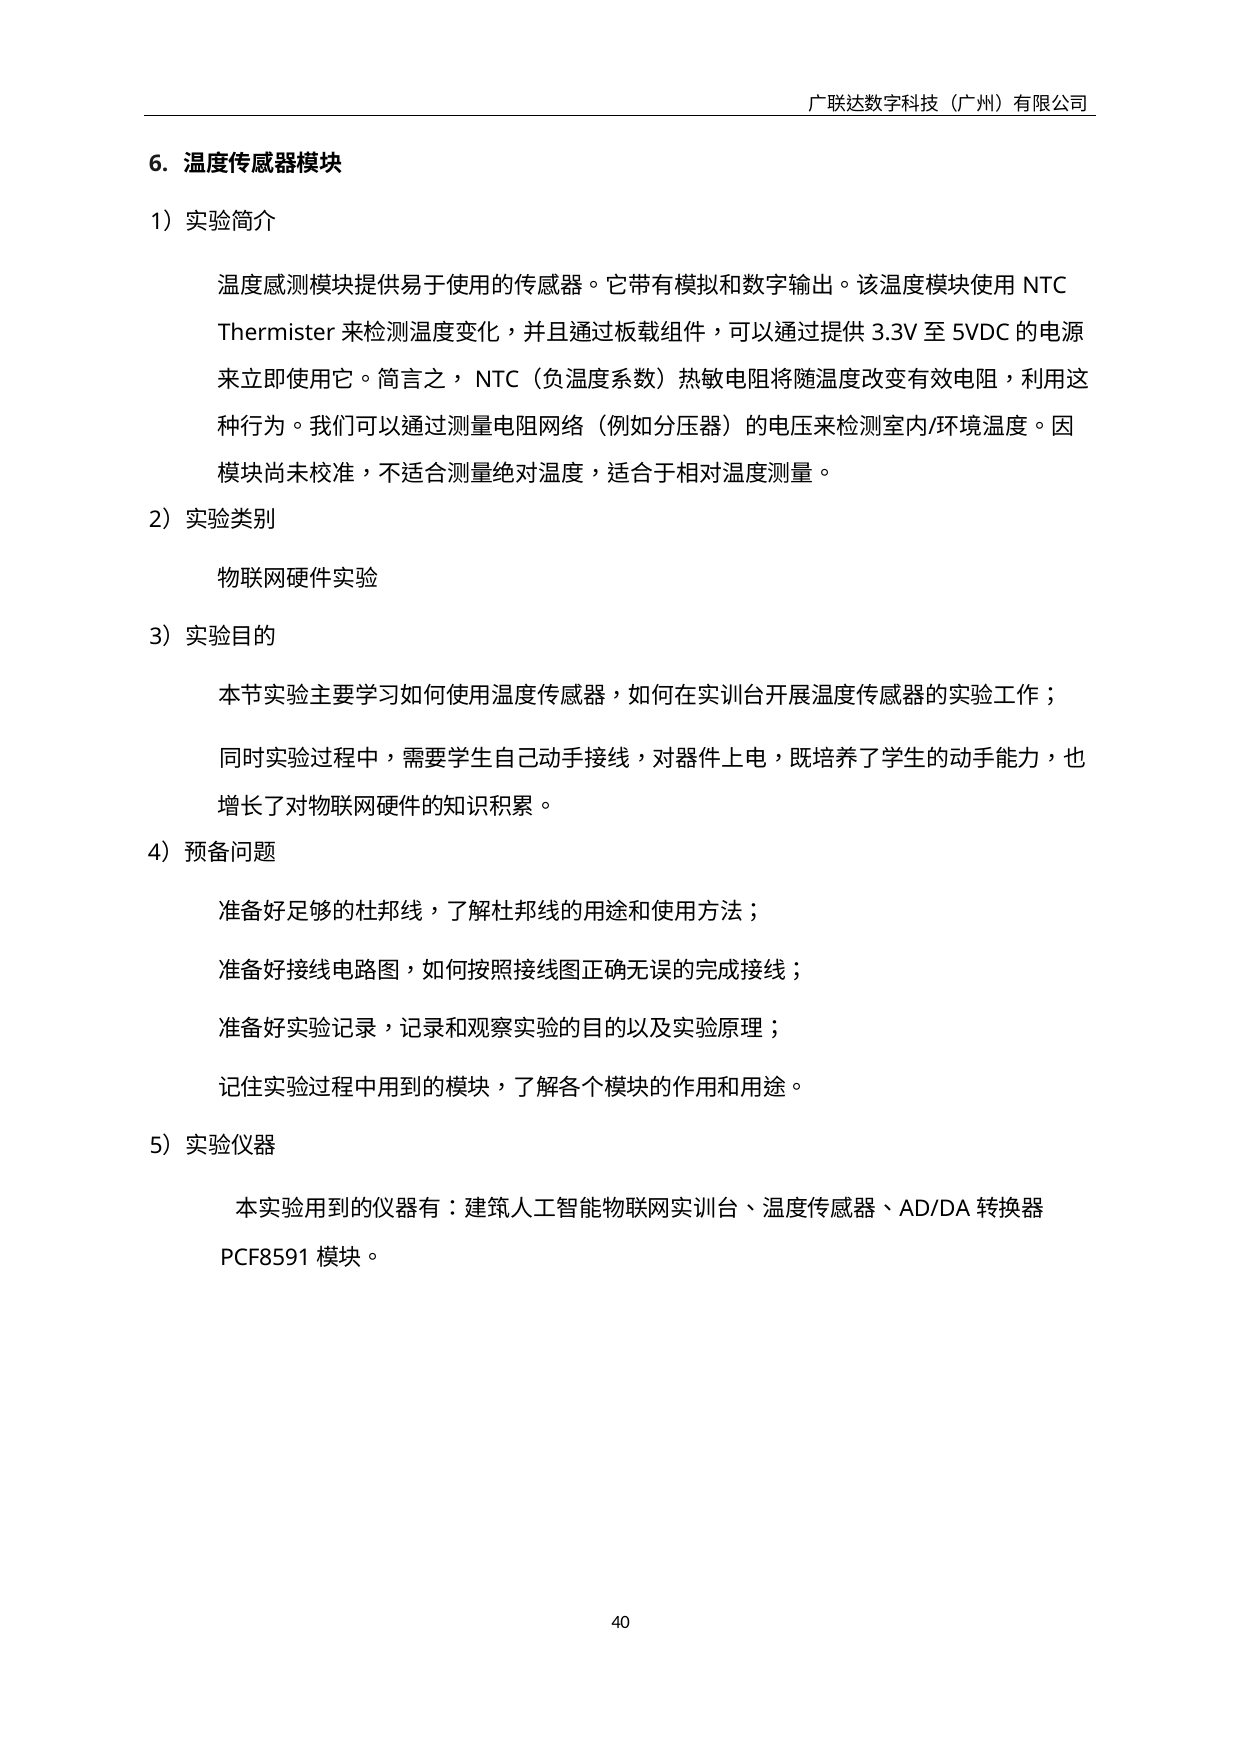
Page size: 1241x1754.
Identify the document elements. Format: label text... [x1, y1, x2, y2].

text 6. 温度传感器模块 [149, 151, 1096, 176]
text 物联网硬件实验 [217, 566, 1096, 591]
text 记住实验过程中用到的模块，了解各个模块的作用和用途。 [218, 1075, 1096, 1100]
text 准备好接线电路图，如何按照接线图正确无误的完成接线； [218, 958, 1096, 983]
text 准备好实验记录，记录和观察实验的目的以及实验原理； [218, 1017, 1096, 1042]
text 5）实验仪器 [149, 1133, 1096, 1158]
text 准备好足够的杜邦线，了解杜邦线的用途和使用方法； [218, 900, 1096, 925]
text 4）预备问题 [148, 841, 1096, 866]
text 同时实验过程中，需要学生自己动手接线，对器件上电，既培养了学生的动手能力，也增长了对物联网硬件的知识积累。 [218, 742, 1088, 821]
text 1）实验简介 [150, 210, 1096, 235]
text 3）实验目的 [149, 625, 1096, 649]
text 本节实验主要学习如何使用温度传感器，如何在实训台开展温度传感器的实验工作； [218, 684, 1096, 709]
text 温度感测模块提供易于使用的传感器。它带有模拟和数字输出。该温度模块使用 NTC Thermister 来检测温度变化，并且通过板载组件，可以通过提供 3.3V 至 5VDC 的电源来立即使用它。简言之， NTC（负温度系数）热敏电阻将随温度改变有效电阻，利用这种行为。我们可以通过测量电阻网络（例如分压器）的电压来检测室内/环境温度。因模块尚未校准，不适合测量绝对温度，适合于相对温度测量。 [218, 269, 1092, 489]
text 2）实验类别 [149, 508, 1096, 532]
text 本实验用到的仪器有：建筑人工智能物联网实训台、温度传感器、AD/DA 转换器PCF8591 模块。 [220, 1192, 1051, 1272]
